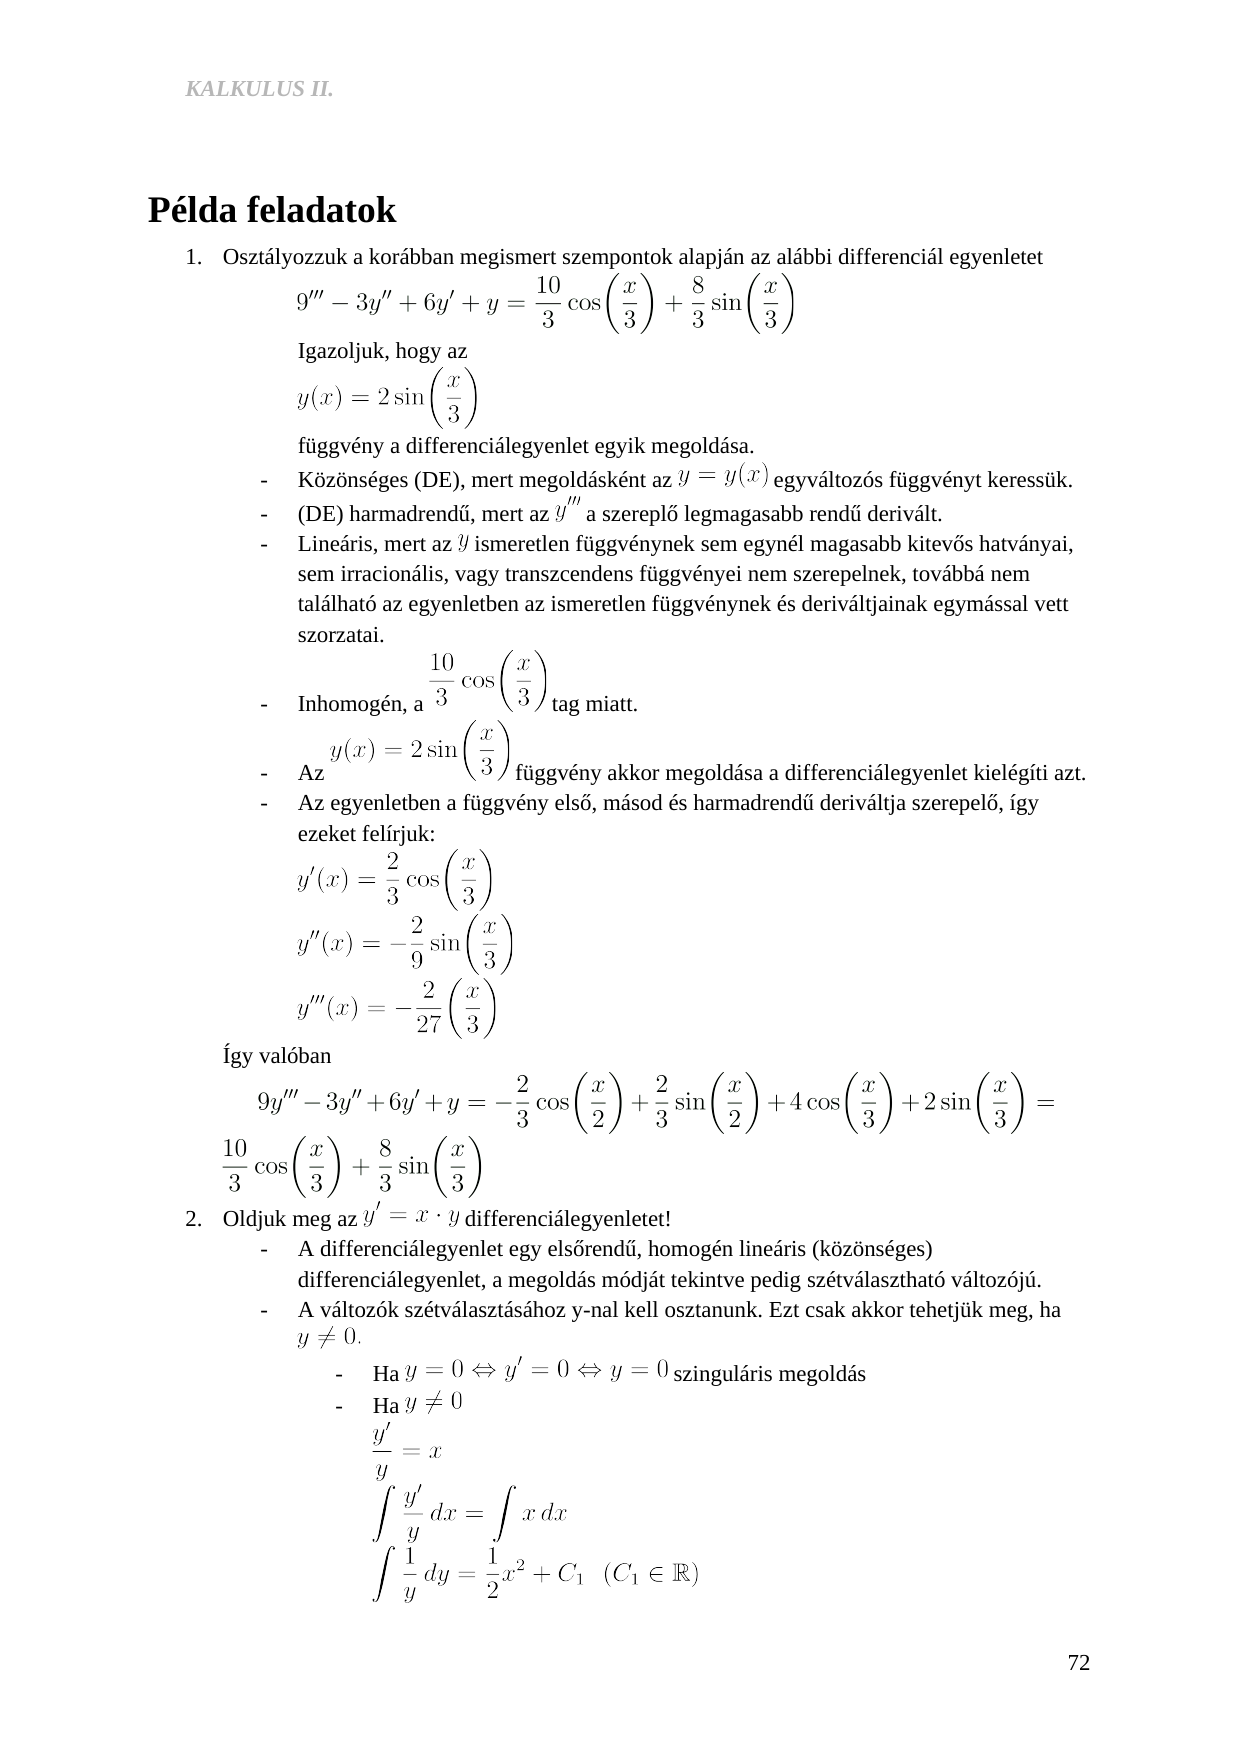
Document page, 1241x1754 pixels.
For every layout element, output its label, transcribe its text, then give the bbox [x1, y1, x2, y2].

picture [405, 1390, 462, 1414]
list Az egyenletben a függvény első, másod és harmadrendű deriváltja szerepelő, így ezeket felírjuk: [260, 789, 1090, 846]
text Igazoljuk, hogy az [223, 338, 1090, 364]
list Oldjuk meg az differenciálegyenletet! [185, 1202, 1090, 1232]
picture [678, 462, 768, 488]
picture [405, 1356, 668, 1382]
picture [372, 1422, 442, 1481]
text Így valóban [148, 1043, 1090, 1069]
list A differenciálegyenlet egy elsőrendű, homogén lineáris (közönséges) differenciálegyenlet, a megoldás módját tekintve pedig szétválasztható változójú. [260, 1236, 1090, 1292]
picture [297, 1326, 361, 1349]
picture [555, 496, 581, 522]
list Ha [335, 1390, 1090, 1418]
picture [429, 650, 547, 712]
list Osztályozzuk a korábban megismert szempontok alapján az alábbi differenciál egyenletet [185, 243, 1090, 269]
picture [297, 914, 513, 975]
picture [372, 1546, 698, 1603]
picture [372, 1484, 567, 1543]
list Közönséges (DE), mert megoldásként az egyváltozós függvényt keressük. [260, 462, 1090, 492]
subtitle Példa feladatok [148, 187, 1090, 231]
picture [363, 1201, 459, 1227]
picture [297, 273, 794, 334]
picture [297, 367, 477, 429]
picture [297, 849, 492, 911]
text függvény a differenciálegyenlet egyik megoldása. [223, 432, 1090, 458]
list Az függvény akkor megoldása a differenciálegyenlet kielégíti azt. [260, 720, 1090, 786]
picture [330, 720, 510, 781]
list (DE) harmadrendű, mert az a szereplő legmagasabb rendű derivált. [260, 496, 1090, 526]
picture [458, 534, 469, 552]
picture [297, 978, 496, 1039]
list Inhomogén, a tag miatt. [260, 651, 1090, 716]
list A változók szétválasztásához y-nal kell osztanunk. Ezt csak akkor tehetjük meg, ha [260, 1296, 1090, 1352]
picture [222, 1072, 1054, 1198]
list Lineáris, mert az ismeretlen függvénynek sem egynél magasabb kitevős hatványai, sem irracionális, vagy transzcendens függvényei nem szerepelnek, továbbá nem található az egyenletben az ismeretlen függvénynek és deriváltjainak egymással vett szorzatai. [260, 530, 1090, 647]
